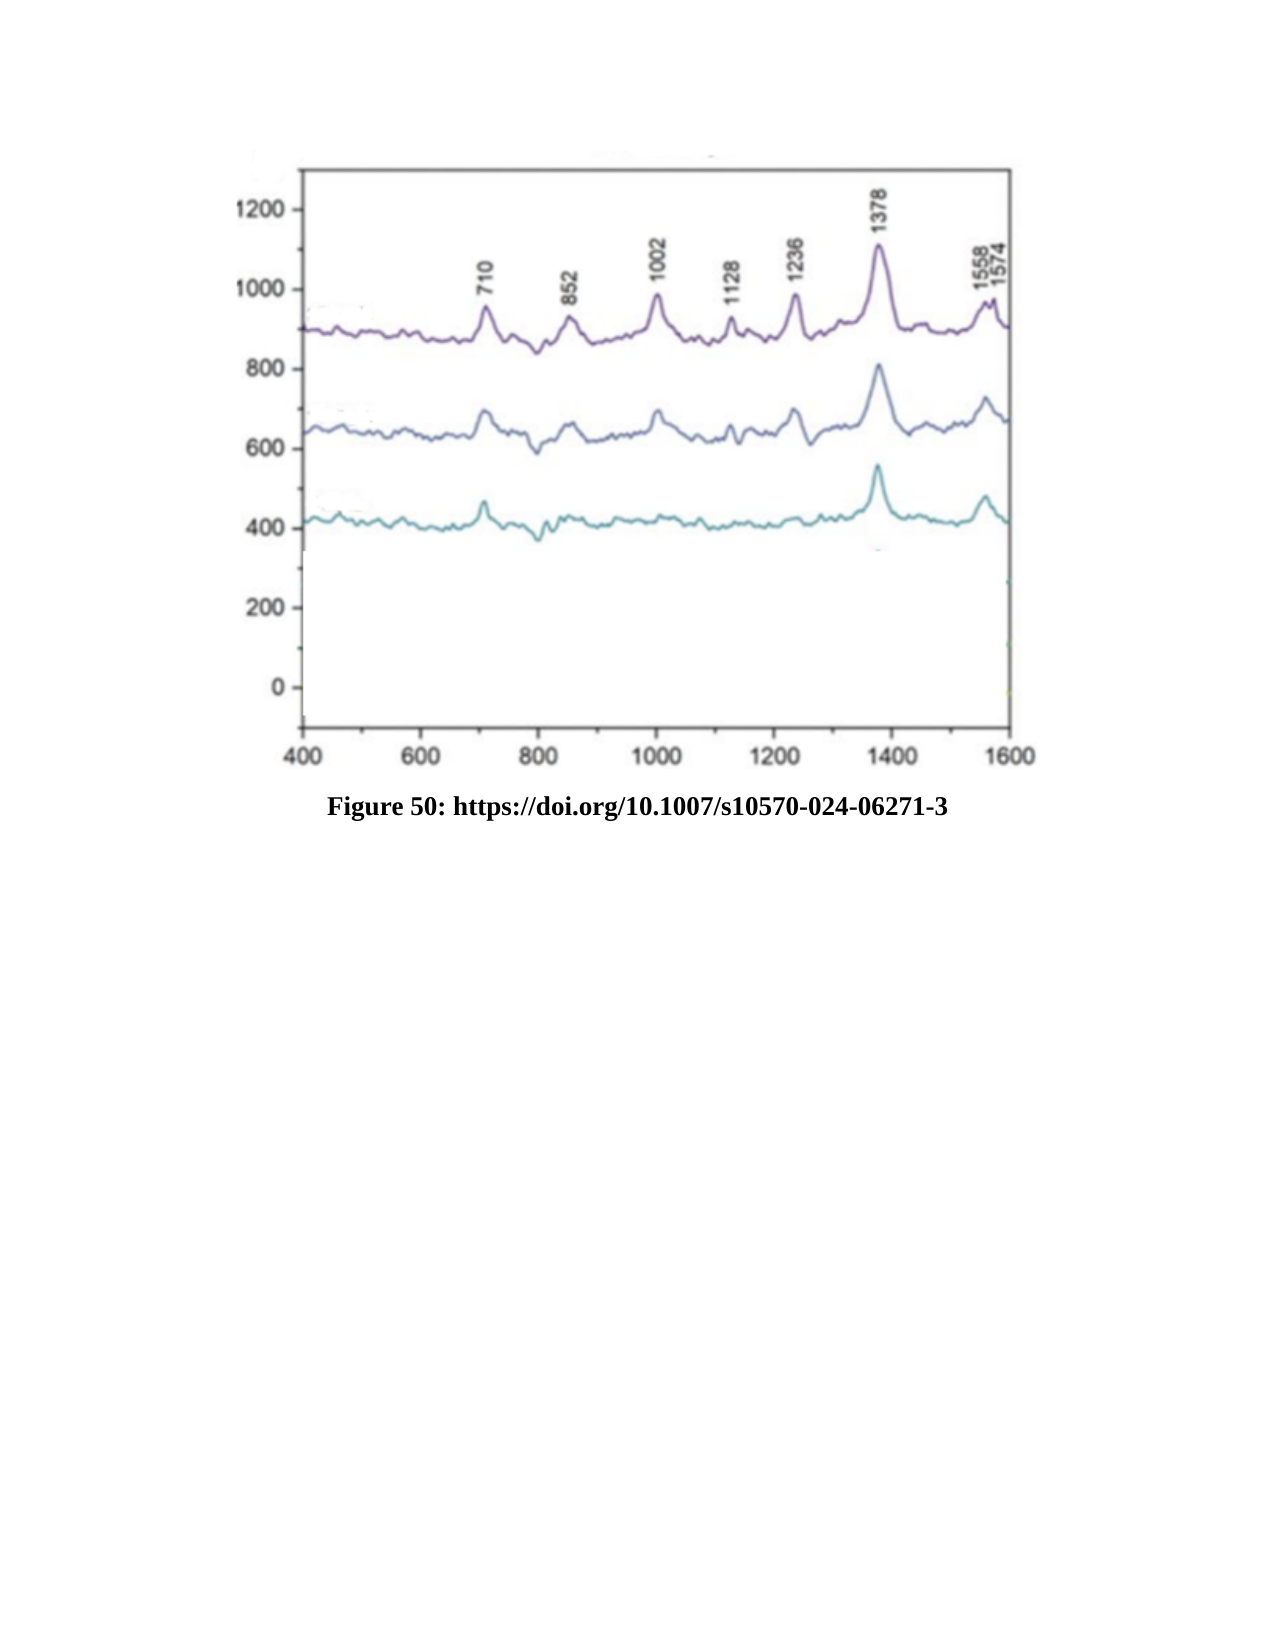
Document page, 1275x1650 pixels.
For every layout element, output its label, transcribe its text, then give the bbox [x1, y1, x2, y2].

text Figure 50: https://doi.org/10.1007/s10570-024-06271-3 [150, 790, 1125, 821]
picture [236, 150, 1039, 769]
